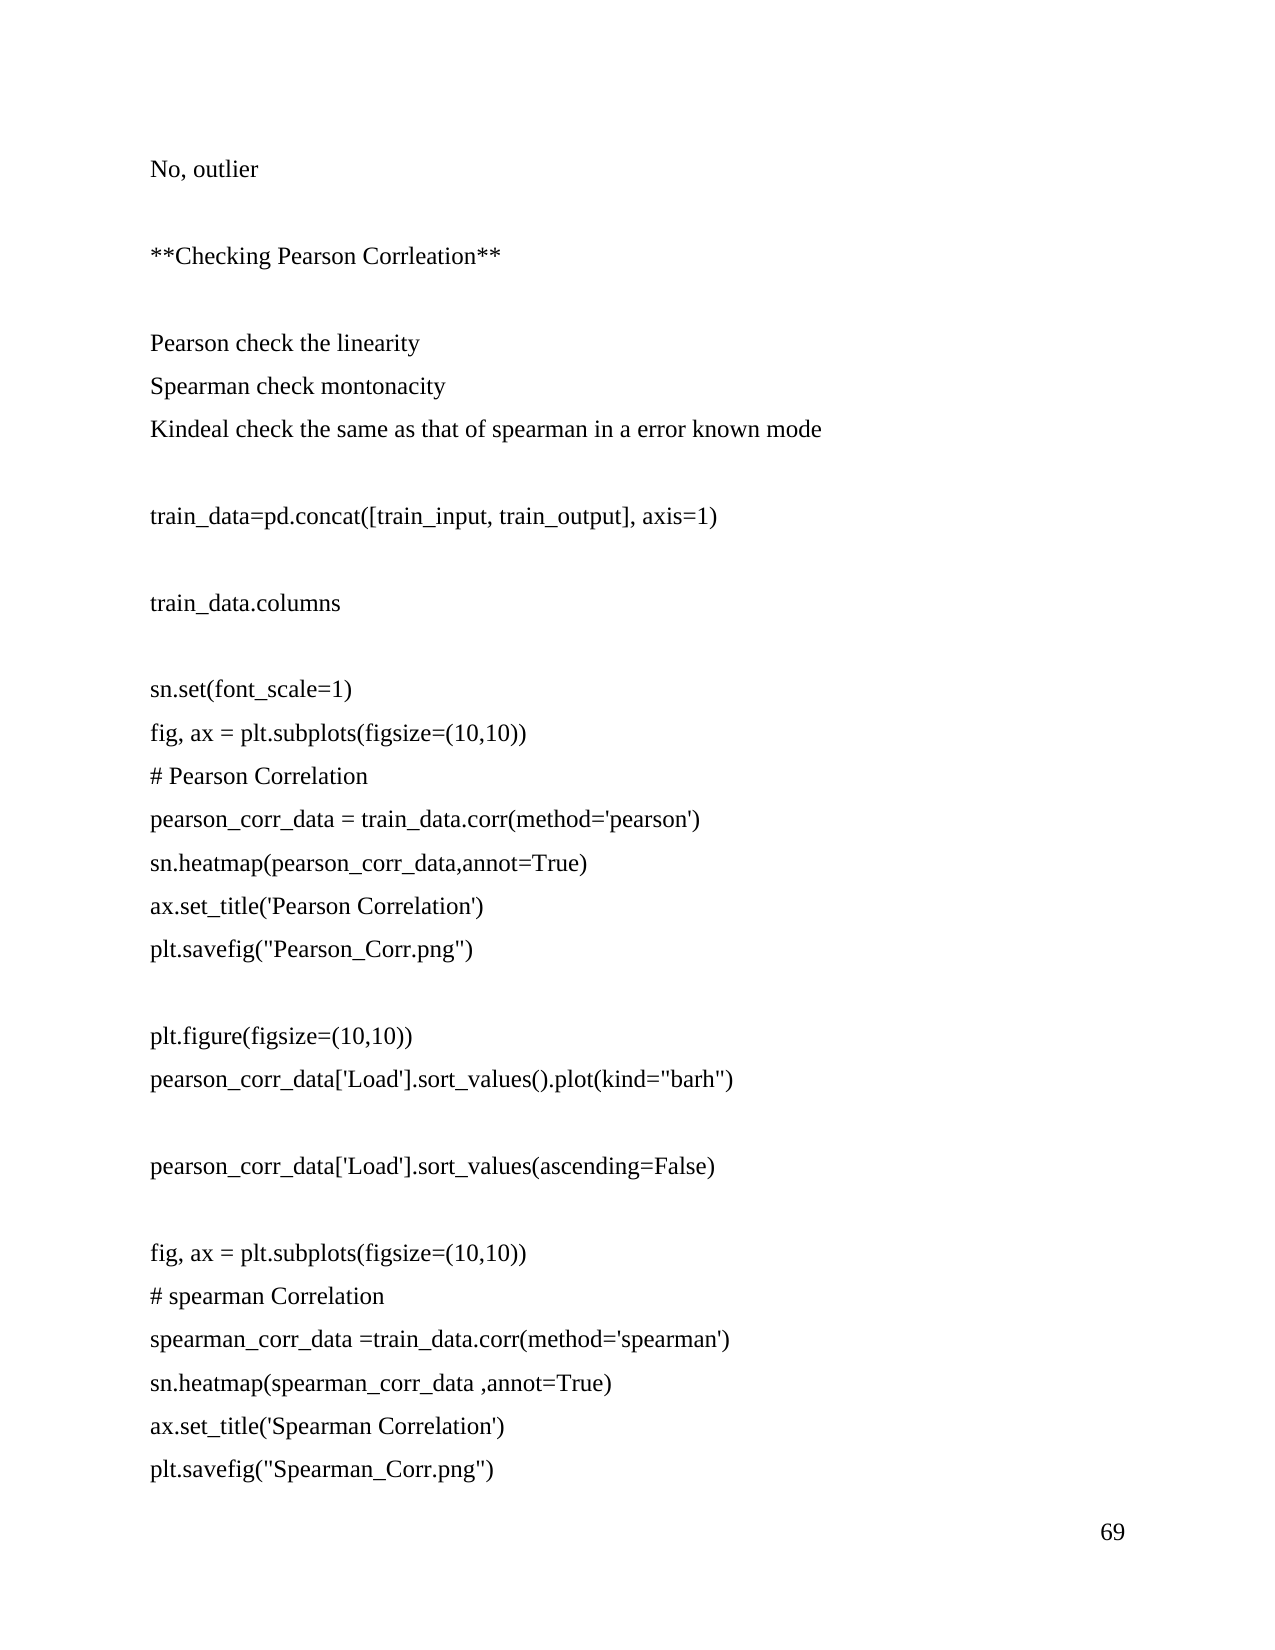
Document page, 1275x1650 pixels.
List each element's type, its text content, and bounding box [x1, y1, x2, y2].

text plt.savefig("Spearman_Corr.png") [150, 1450, 1125, 1483]
text ax.set_title('Pearson Correlation') [150, 887, 1125, 920]
text train_data.columns [150, 583, 1125, 617]
text # Pearson Correlation [150, 757, 1125, 790]
text train_data=pd.concat([train_input, train_output], axis=1) [150, 497, 1125, 530]
text pearson_corr_data['Load'].sort_values().plot(kind="barh") [150, 1060, 1125, 1093]
text Kindeal check the same as that of spearman in a error known mode [150, 410, 1125, 443]
text sn.heatmap(pearson_corr_data,annot=True) [150, 843, 1125, 877]
text fig, ax = plt.subplots(figsize=(10,10)) [150, 1233, 1125, 1267]
text # spearman Correlation [150, 1277, 1125, 1310]
text sn.heatmap(spearman_corr_data ,annot=True) [150, 1363, 1125, 1397]
text fig, ax = plt.subplots(figsize=(10,10)) [150, 713, 1125, 747]
text pearson_corr_data = train_data.corr(method='pearson') [150, 800, 1125, 833]
text Pearson check the linearity [150, 323, 1125, 357]
text sn.set(font_scale=1) [150, 670, 1125, 703]
text **Checking Pearson Corrleation** [150, 237, 1125, 270]
text pearson_corr_data['Load'].sort_values(ascending=False) [150, 1147, 1125, 1180]
text ax.set_title('Spearman Correlation') [150, 1407, 1125, 1440]
text Spearman check montonacity [150, 367, 1125, 400]
text No, outlier [150, 150, 1125, 183]
text plt.figure(figsize=(10,10)) [150, 1017, 1125, 1050]
text plt.savefig("Pearson_Corr.png") [150, 930, 1125, 963]
text spearman_corr_data =train_data.corr(method='spearman') [150, 1320, 1125, 1353]
